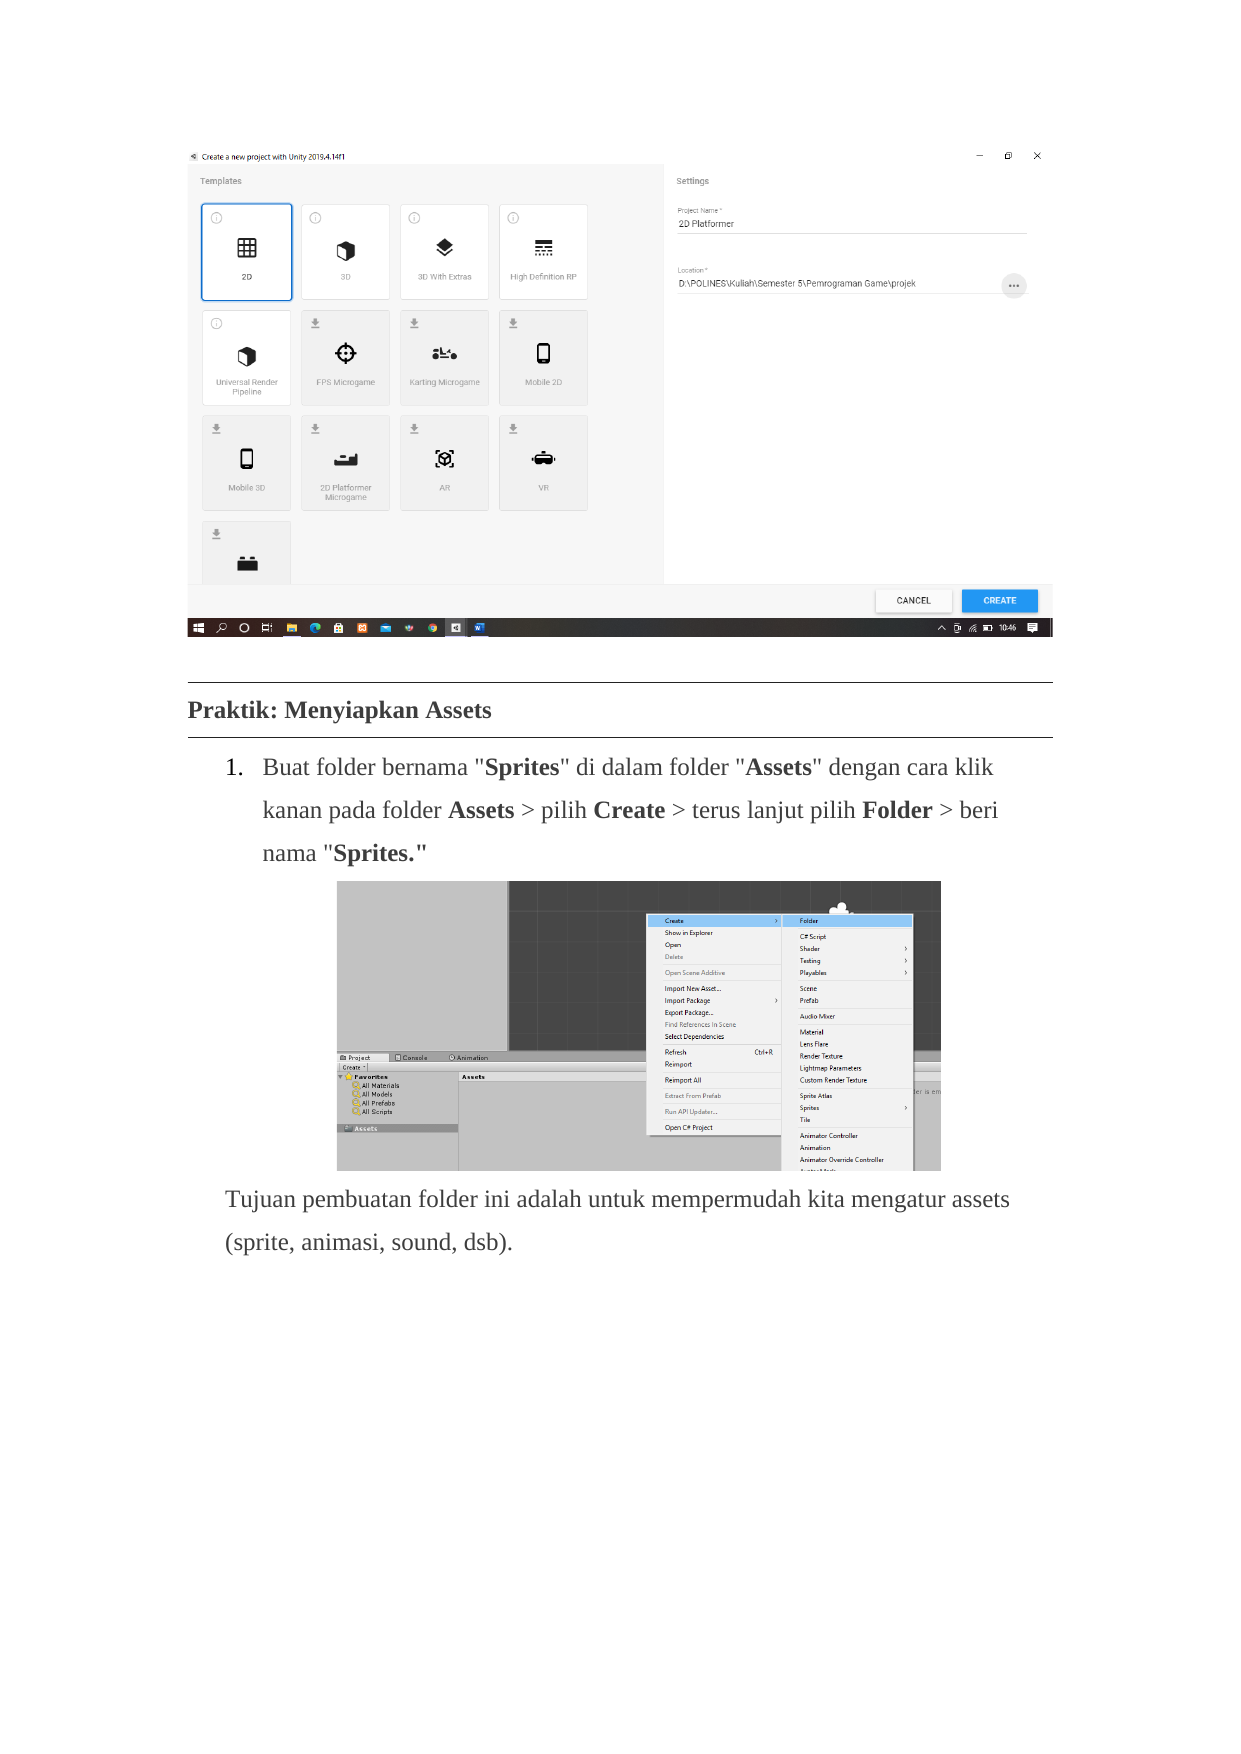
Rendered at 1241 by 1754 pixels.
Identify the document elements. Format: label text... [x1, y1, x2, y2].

text Tujuan pembuatan folder ini adalah untuk mempermudah kita mengatur assets (sprite, animasi, sound, dsb). [225, 1184, 1053, 1256]
list Buat folder bernama "Sprites" di dalam folder "Assets" dengan cara klik kanan pada folder Assets > pilih Create > terus lanjut pilih Folder > beri nama "Sprites." [225, 752, 1053, 867]
picture [187, 150, 1053, 637]
subtitle Praktik: Menyiapkan Assets [187, 683, 1053, 738]
picture [336, 881, 941, 1171]
